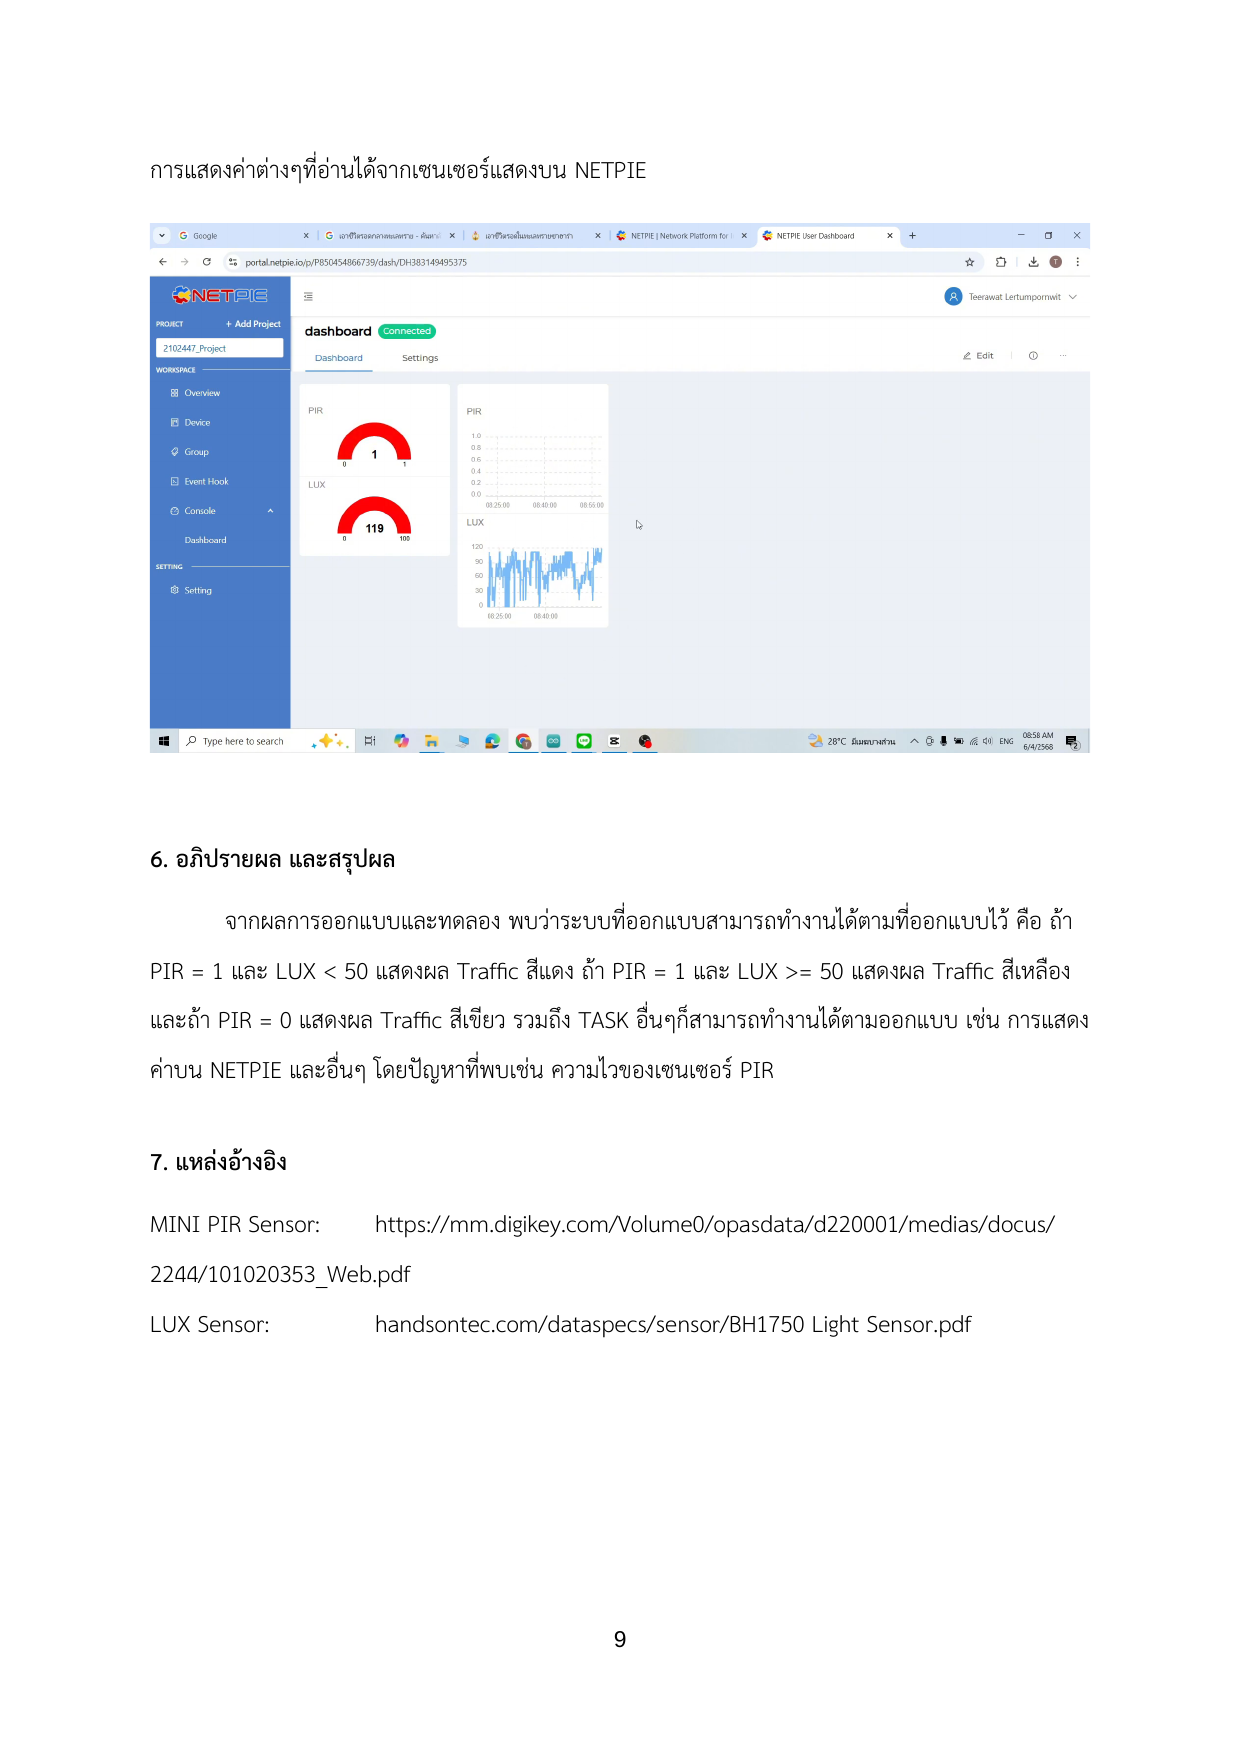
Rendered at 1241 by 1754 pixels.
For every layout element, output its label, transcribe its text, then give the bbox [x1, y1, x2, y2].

text MINI PIR Sensor: https://mm.digikey.com/Volume0/opasdata/d220001/medias/docus/ 2244/101020353_Web.pdf [150, 1204, 1090, 1297]
picture [149, 223, 1091, 753]
subtitle 6. อภิปรายผล และสรุปผล [150, 839, 1090, 882]
text จากผลการออกแบบและทดลอง พบว่าระบบที่ออกแบบสามารถทำงานได้ตามที่ออกแบบไว้ คือ ถ้า PIR = 1 และ LUX < 50 แสดงผล Traffic สีแดง ถ้า PIR = 1 และ LUX >= 50 แสดงผล Traffic สีเหลือง และถ้า PIR = 0 แสดงผล Traffic สีเขียว รวมถึง TASK อื่นๆก็สามารถทำงานได้ตามออกแบบ เช่น การแสดงค่าบน NETPIE และอื่นๆ โดยปัญหาที่พบเช่น ความไวของเซนเซอร์ PIR [150, 901, 1090, 1094]
text การแสดงค่าต่างๆที่อ่านได้จากเซนเซอร์แสดงบน NETPIE [150, 150, 1090, 193]
subtitle 7. แหล่งอ้างอิง [150, 1142, 1090, 1185]
text LUX Sensor: handsontec.com/dataspecs/sensor/BH1750 Light Sensor.pdf [150, 1304, 1090, 1347]
